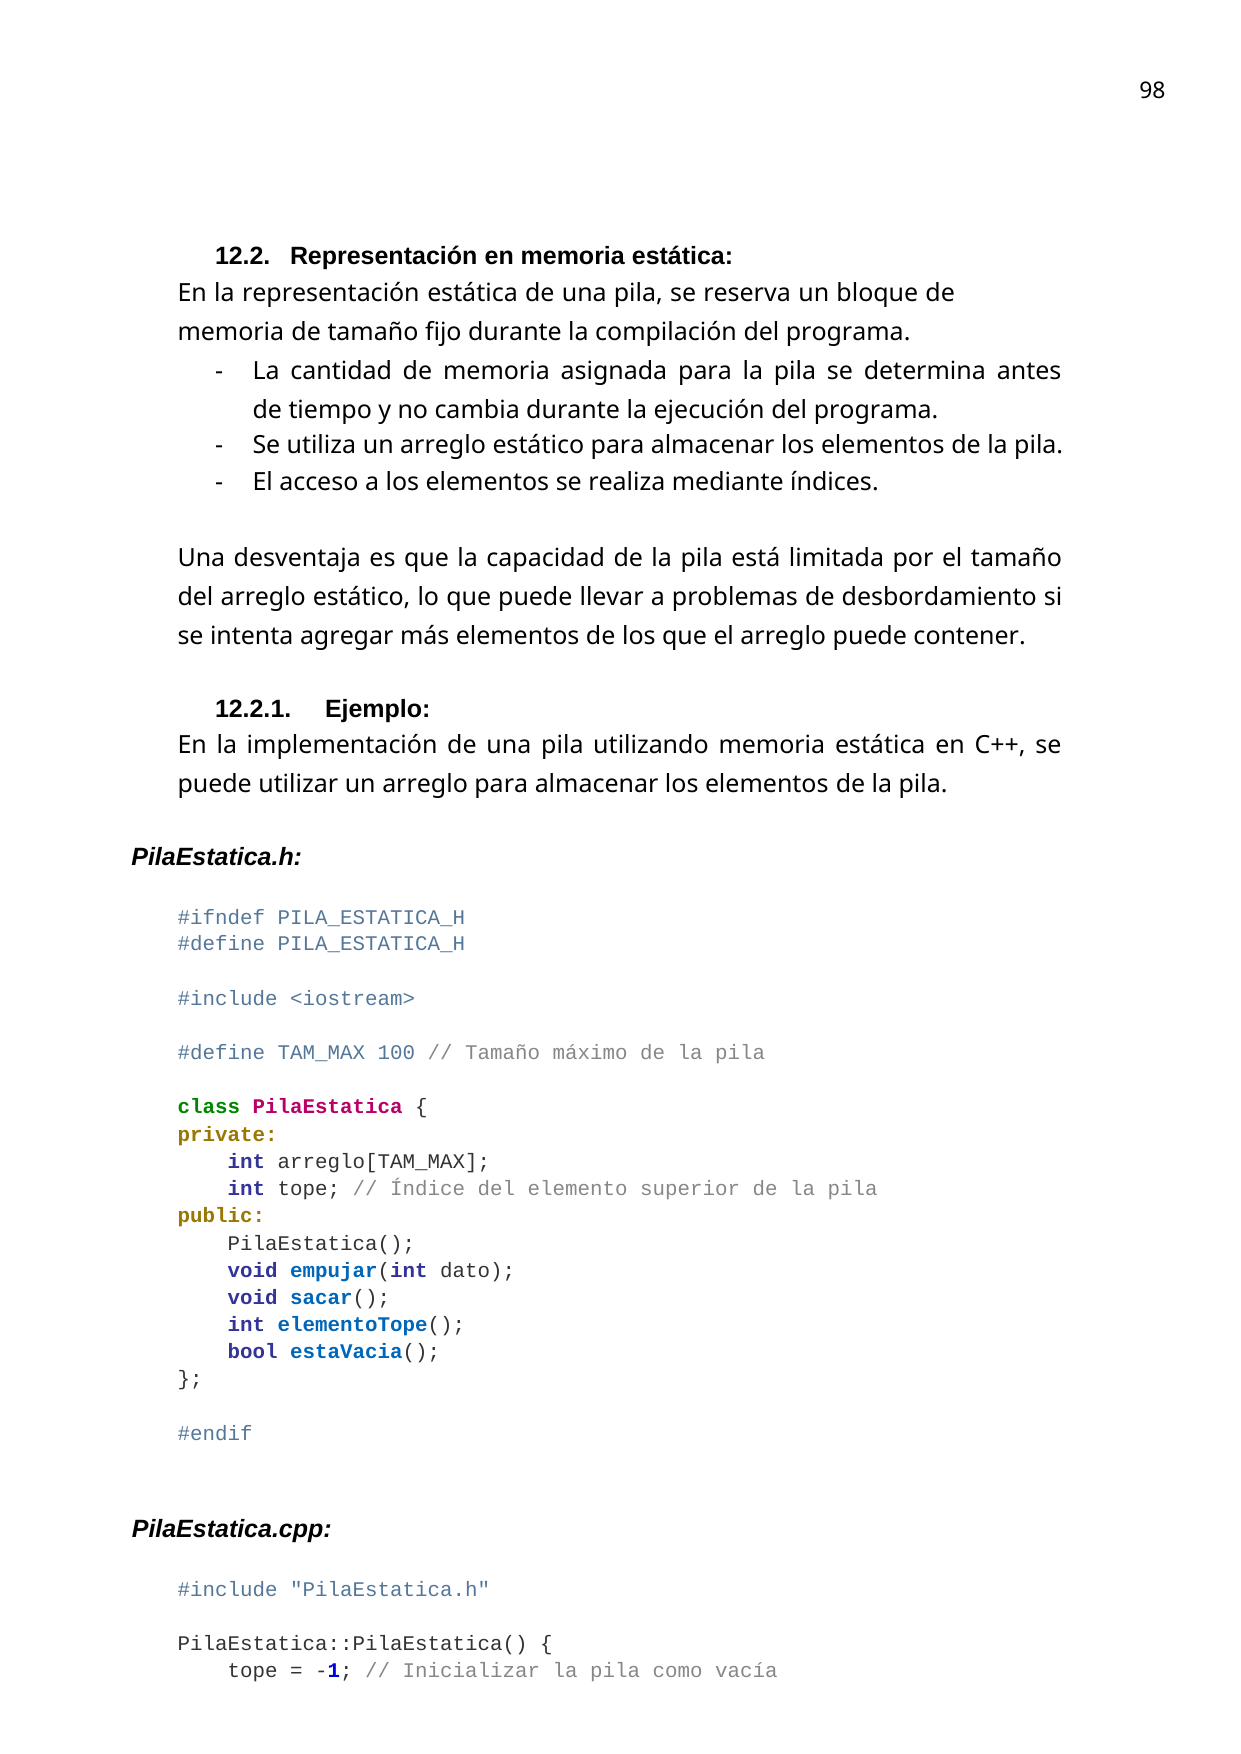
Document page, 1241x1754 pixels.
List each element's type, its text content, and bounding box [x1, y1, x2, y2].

text En la representación estática de una pila, se reserva un bloque de memoria de tamaño fijo durante la compilación del programa. [177, 274, 1064, 347]
text public: [177, 1205, 1165, 1229]
list La cantidad de memoria asignada para la pila se determina antes de tiempo y no cambia durante la ejecución del programa. [215, 352, 1062, 426]
text #include "PilaEstatica.h" [177, 1579, 1165, 1602]
text int arreglo[TAM_MAX]; [227, 1151, 1165, 1174]
list Se utiliza un arreglo estático para almacenar los elementos de la pila. [215, 431, 1165, 459]
subtitle Ejemplo: [215, 694, 1165, 723]
text #endif [177, 1423, 1165, 1447]
subtitle PilaEstatica.cpp: [132, 1514, 1109, 1543]
text class PilaEstatica { [177, 1097, 1165, 1120]
text #ifndef PILA_ESTATICA_H #define PILA_ESTATICA_H [177, 907, 467, 957]
subtitle PilaEstatica.h: [131, 842, 1109, 871]
text void empujar(int dato); [227, 1259, 1165, 1283]
text tope = -1; // Inicializar la pila como vacía [227, 1660, 1165, 1684]
text #define TAM_MAX 100 // Tamaño máximo de la pila [177, 1042, 1165, 1066]
text #include <iostream> [177, 988, 1165, 1011]
text int elementoTope(); bool estaVacia(); [227, 1314, 467, 1365]
text PilaEstatica::PilaEstatica() { [177, 1633, 1165, 1657]
text PilaEstatica(); [227, 1232, 1165, 1256]
text Una desventaja es que la capacidad de la pila está limitada por el tamaño del arreglo estático, lo que puede llevar a problemas de desbordamiento si se intenta agregar más elementos de los que el arreglo puede contener. [177, 539, 1063, 652]
text void sacar(); [227, 1287, 1165, 1311]
text }; [177, 1368, 1165, 1392]
text En la implementación de una pila utilizando memoria estática en C++, se puede utilizar un arreglo para almacenar los elementos de la pila. [177, 727, 1063, 800]
text int tope; // Índice del elemento superior de la pila [227, 1178, 1165, 1202]
subtitle Representación en memoria estática: [215, 241, 1165, 270]
text private: [177, 1123, 1165, 1147]
list El acceso a los elementos se realiza mediante índices. [215, 463, 1165, 497]
